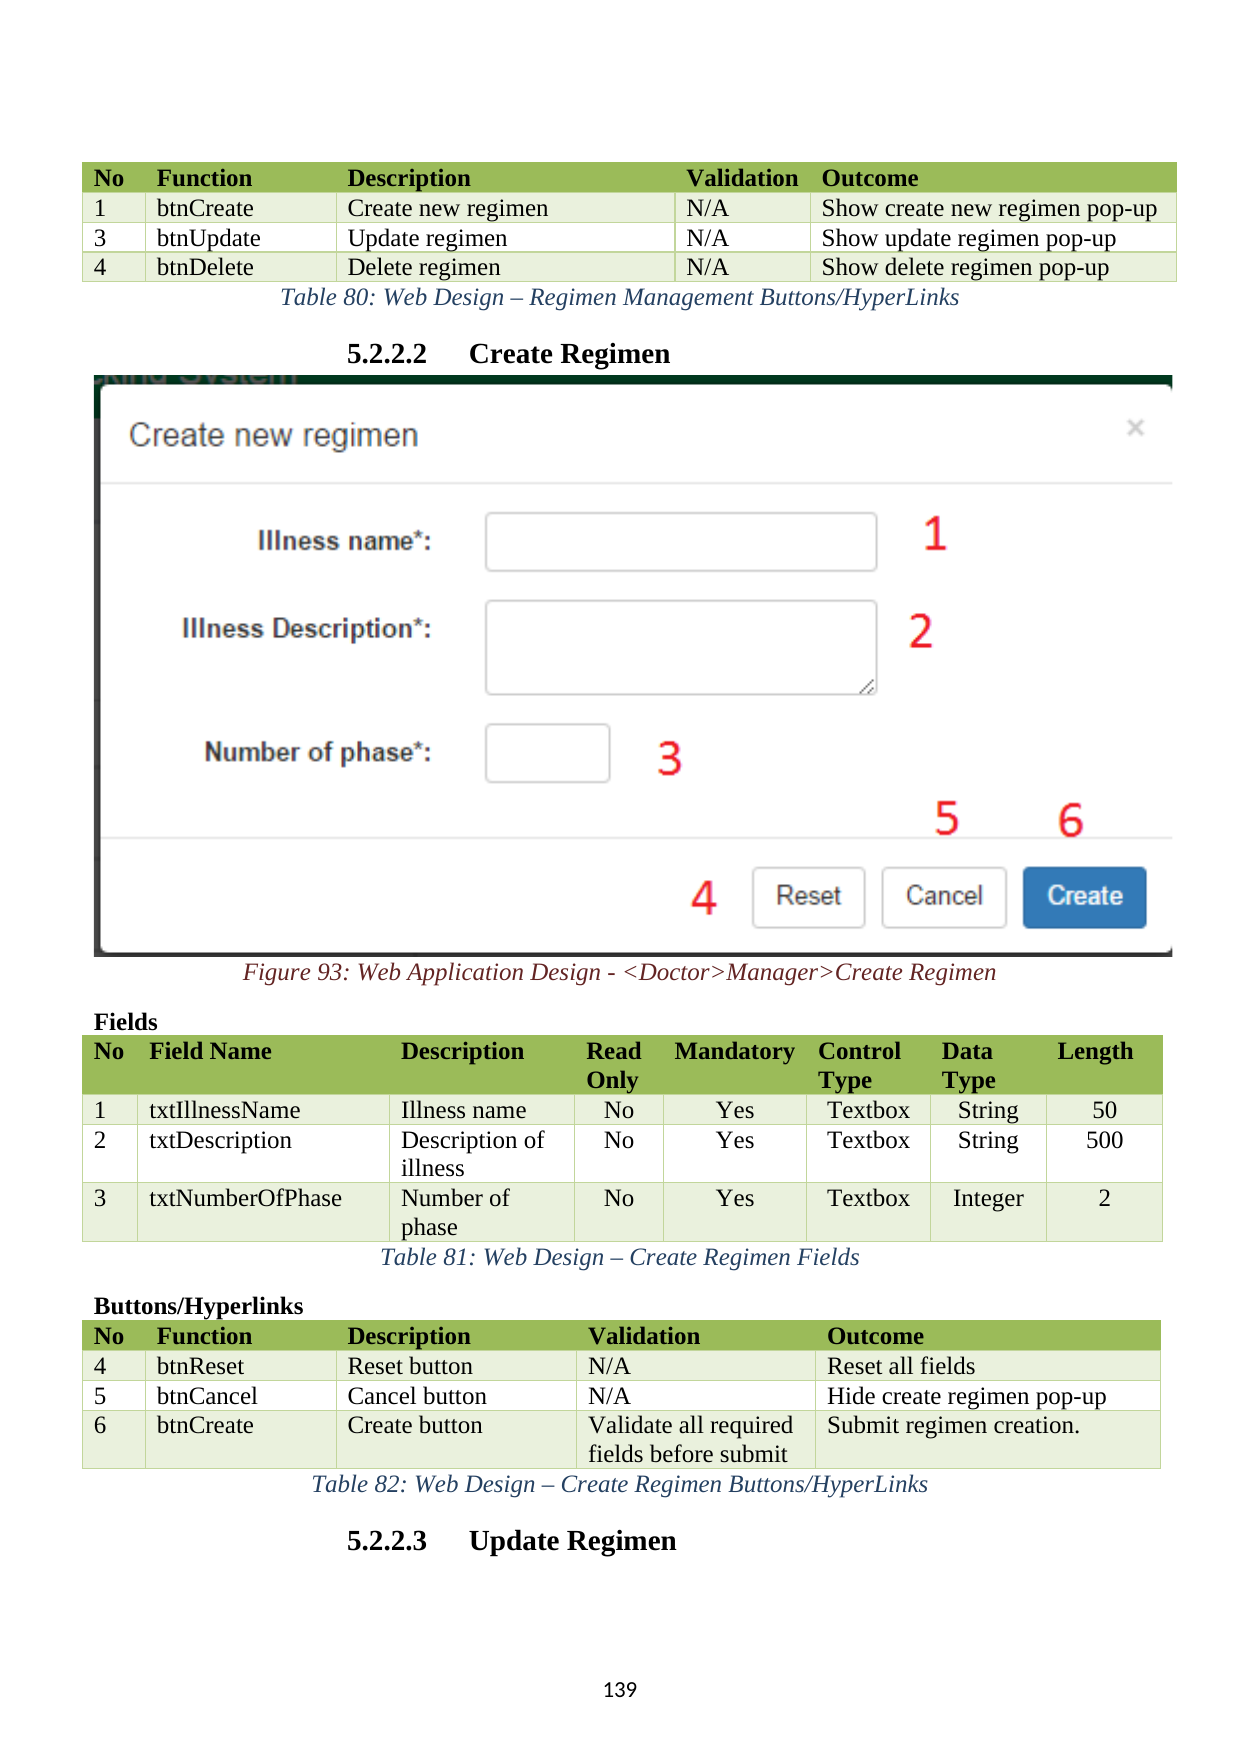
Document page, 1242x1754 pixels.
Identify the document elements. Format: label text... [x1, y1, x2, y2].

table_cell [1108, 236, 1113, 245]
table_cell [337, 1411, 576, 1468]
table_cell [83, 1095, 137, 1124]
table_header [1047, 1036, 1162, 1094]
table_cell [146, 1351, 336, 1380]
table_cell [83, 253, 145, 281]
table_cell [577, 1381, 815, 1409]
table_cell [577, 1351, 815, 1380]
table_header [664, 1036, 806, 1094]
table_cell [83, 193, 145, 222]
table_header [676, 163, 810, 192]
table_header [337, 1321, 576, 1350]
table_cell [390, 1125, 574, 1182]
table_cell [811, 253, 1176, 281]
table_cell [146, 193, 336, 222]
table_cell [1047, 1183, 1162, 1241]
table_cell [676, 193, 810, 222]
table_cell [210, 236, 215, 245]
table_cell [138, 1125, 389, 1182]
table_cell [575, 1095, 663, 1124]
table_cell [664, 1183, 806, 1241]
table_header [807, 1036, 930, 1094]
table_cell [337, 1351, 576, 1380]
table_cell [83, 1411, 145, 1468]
picture [93, 375, 1173, 957]
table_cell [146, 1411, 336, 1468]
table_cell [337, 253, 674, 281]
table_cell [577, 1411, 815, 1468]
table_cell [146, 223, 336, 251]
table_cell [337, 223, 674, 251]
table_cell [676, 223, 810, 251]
subtitle Update Regimen [347, 1523, 1146, 1556]
text Fields [94, 1007, 1146, 1035]
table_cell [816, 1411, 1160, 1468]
text Table 80: Web Design – Regimen Management Buttons/HyperLinks [94, 282, 1146, 311]
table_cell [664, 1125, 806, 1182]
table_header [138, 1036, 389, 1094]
subtitle Create Regimen [347, 336, 1146, 369]
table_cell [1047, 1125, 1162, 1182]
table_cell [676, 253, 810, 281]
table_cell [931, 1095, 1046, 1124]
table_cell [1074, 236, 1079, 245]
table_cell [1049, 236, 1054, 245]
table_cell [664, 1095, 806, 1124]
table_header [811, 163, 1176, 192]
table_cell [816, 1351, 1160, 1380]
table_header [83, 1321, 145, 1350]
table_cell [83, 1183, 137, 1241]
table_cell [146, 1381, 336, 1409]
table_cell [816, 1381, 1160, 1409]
text Table 81: Web Design – Create Regimen Fields [94, 1242, 1146, 1271]
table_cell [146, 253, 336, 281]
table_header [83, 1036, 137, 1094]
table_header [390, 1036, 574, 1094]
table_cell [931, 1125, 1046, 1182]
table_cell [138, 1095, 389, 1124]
text Buttons/Hyperlinks [94, 1291, 1146, 1320]
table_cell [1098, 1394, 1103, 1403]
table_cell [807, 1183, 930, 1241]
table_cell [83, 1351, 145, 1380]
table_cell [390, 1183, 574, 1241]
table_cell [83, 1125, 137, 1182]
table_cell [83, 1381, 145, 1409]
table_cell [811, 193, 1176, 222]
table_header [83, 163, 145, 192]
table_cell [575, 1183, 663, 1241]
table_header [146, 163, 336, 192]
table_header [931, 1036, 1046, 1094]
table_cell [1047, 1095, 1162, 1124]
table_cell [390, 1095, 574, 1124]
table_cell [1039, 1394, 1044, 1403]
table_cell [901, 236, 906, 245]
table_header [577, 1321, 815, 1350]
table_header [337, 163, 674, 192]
text Figure 93: Web Application Design - <Doctor>Manager>Create Regimen [94, 957, 1146, 986]
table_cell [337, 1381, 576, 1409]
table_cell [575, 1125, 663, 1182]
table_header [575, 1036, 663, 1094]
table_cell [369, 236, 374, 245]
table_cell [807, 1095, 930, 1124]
text Table 82: Web Design – Create Regimen Buttons/HyperLinks [94, 1469, 1146, 1498]
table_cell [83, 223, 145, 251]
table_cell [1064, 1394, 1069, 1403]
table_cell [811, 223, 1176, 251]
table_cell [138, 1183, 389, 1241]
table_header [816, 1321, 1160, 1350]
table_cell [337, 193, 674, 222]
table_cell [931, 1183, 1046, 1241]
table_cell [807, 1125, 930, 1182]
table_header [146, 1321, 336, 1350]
